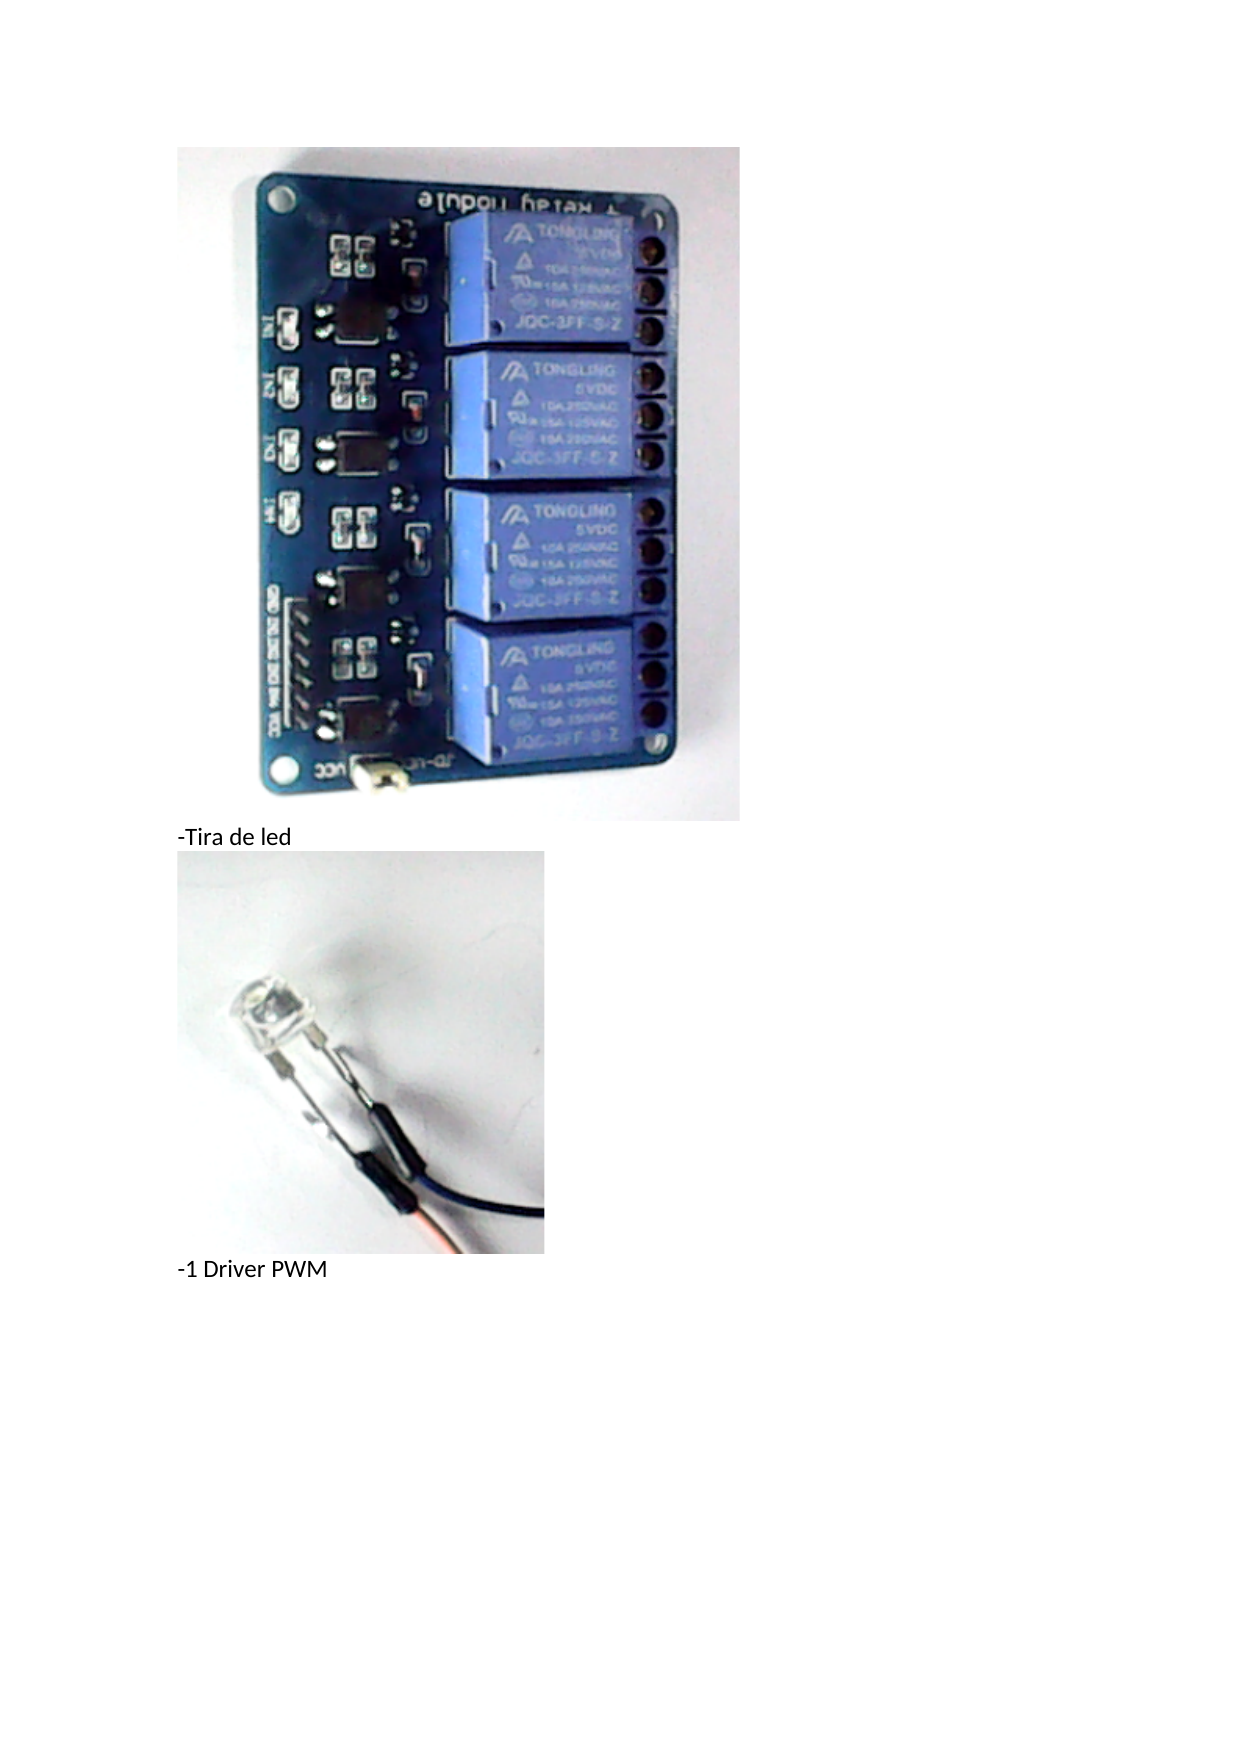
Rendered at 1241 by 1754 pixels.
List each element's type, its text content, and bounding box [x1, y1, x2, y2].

text -1 Driver PWM [177, 1253, 1063, 1284]
picture [177, 147, 740, 821]
picture [177, 851, 545, 1254]
text -Tira de led [177, 821, 1063, 852]
